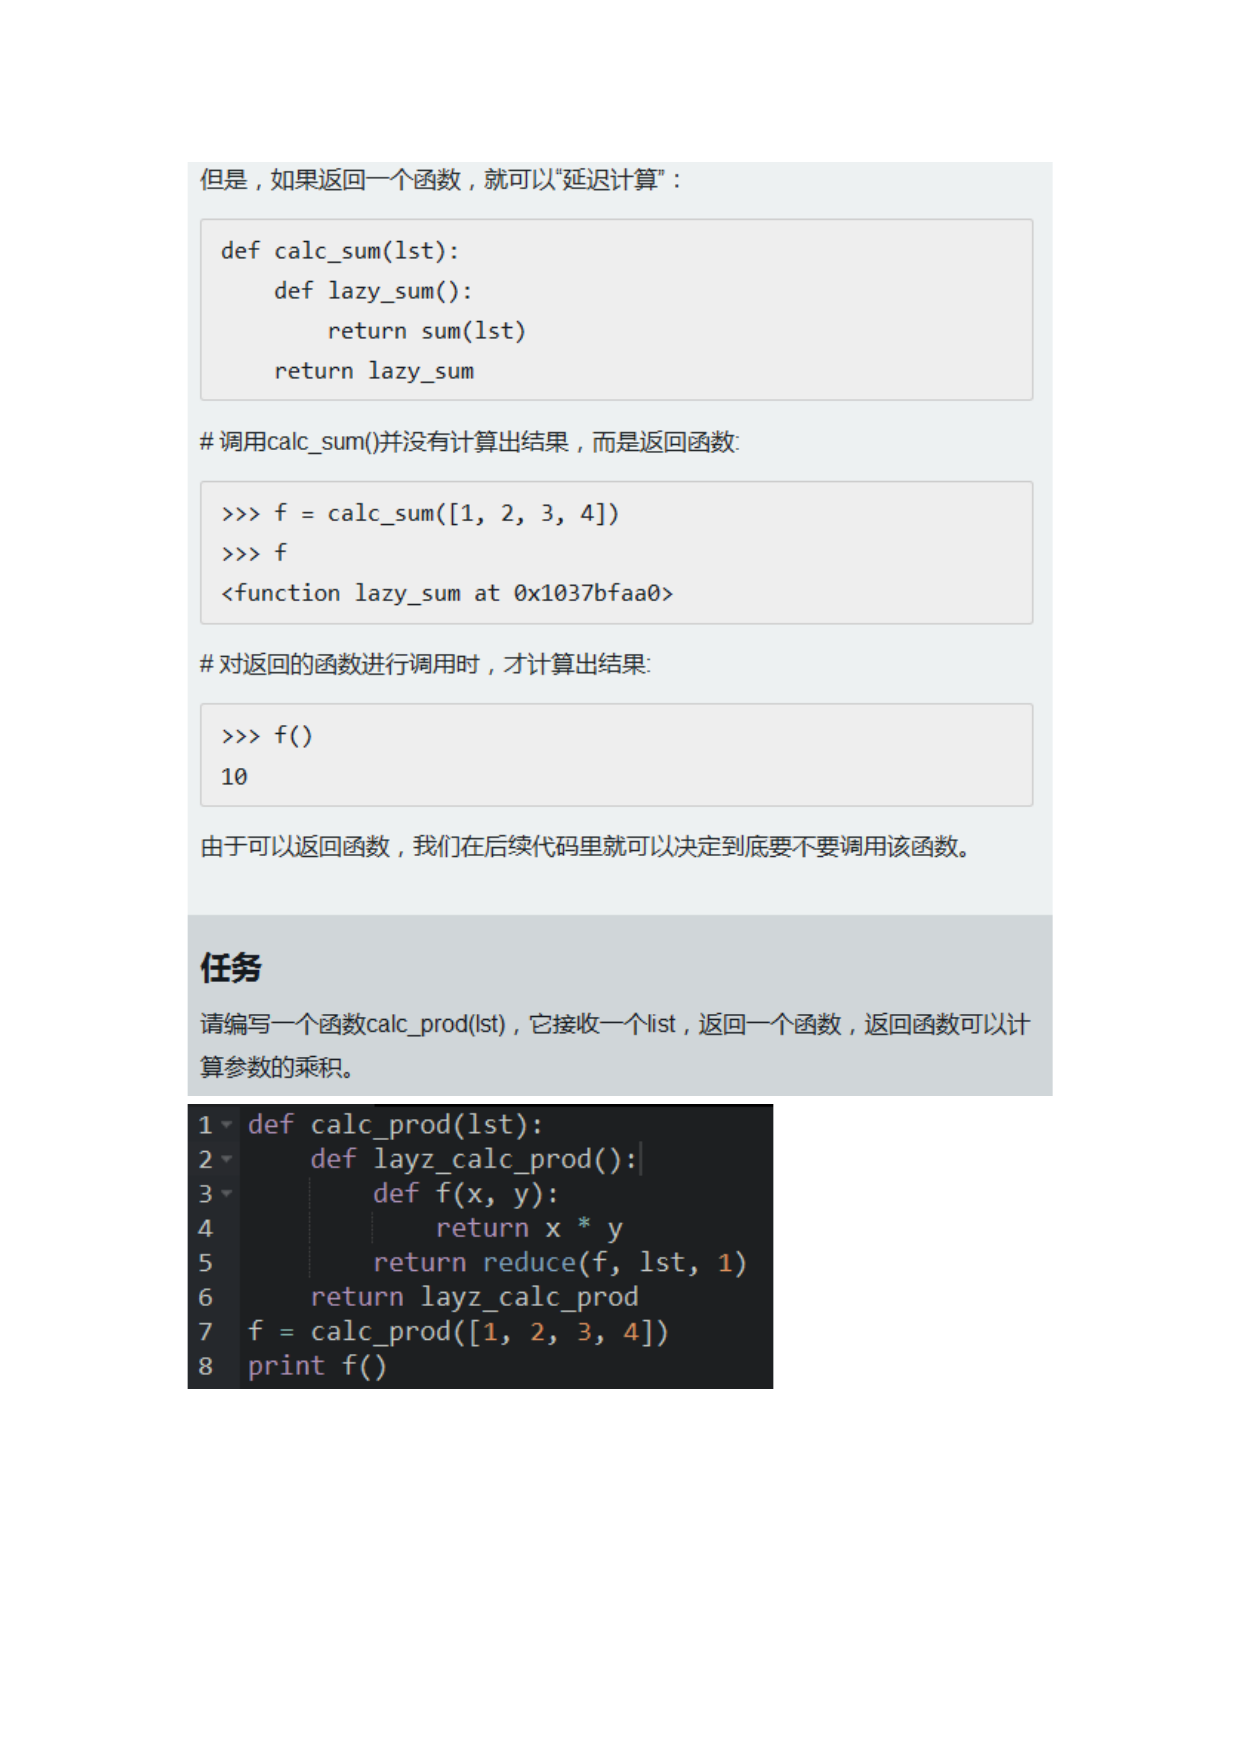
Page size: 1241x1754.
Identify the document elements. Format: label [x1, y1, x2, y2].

picture [187, 1104, 774, 1389]
picture [187, 162, 1053, 1096]
